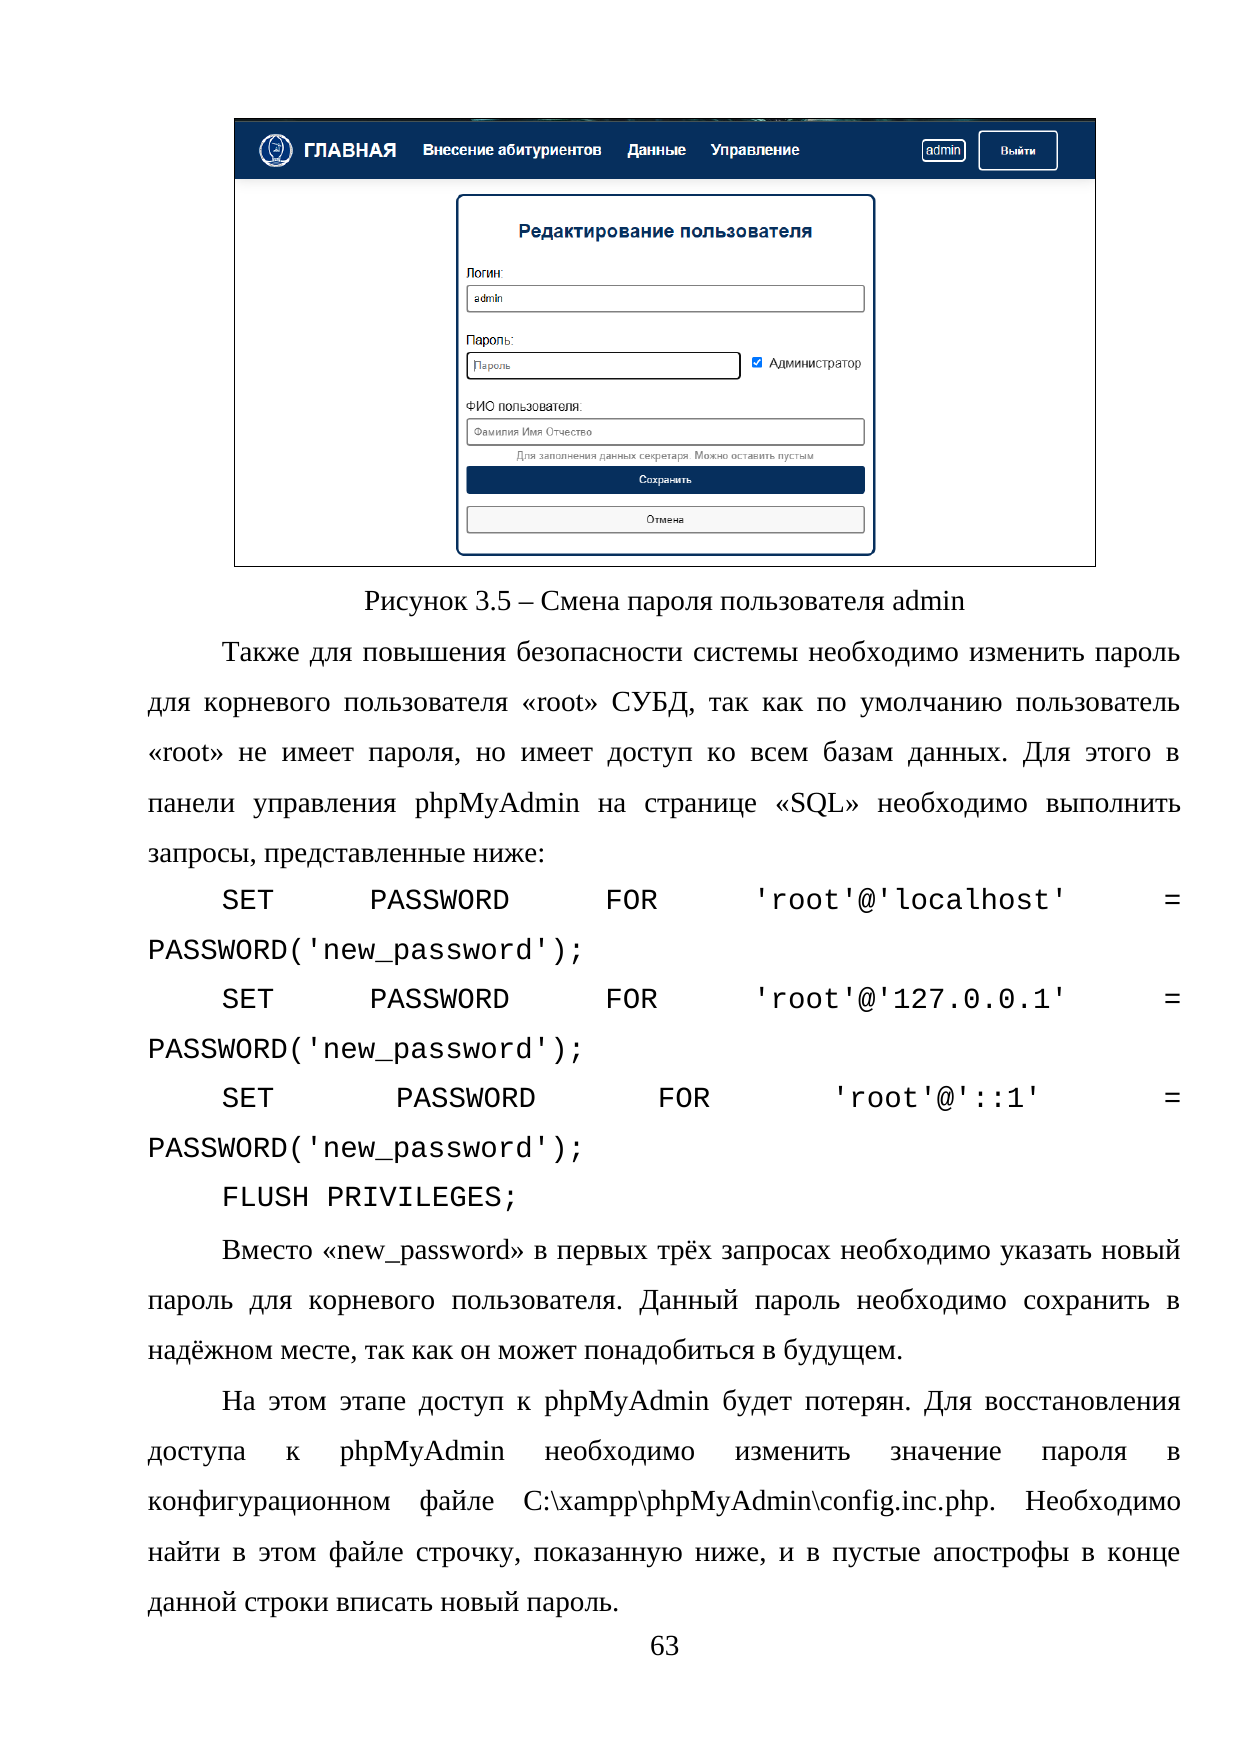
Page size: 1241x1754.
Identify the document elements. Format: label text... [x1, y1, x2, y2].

text FLUSH PRIVILEGES; [148, 1182, 1181, 1215]
text Рисунок 3.5 – Смена пароля пользователя admin [148, 583, 1181, 617]
picture [235, 119, 1095, 566]
text SET PASSWORD FOR 'root'@'::1' = PASSWORD('new_password'); [148, 1083, 1181, 1166]
text Вместо «new_password» в первых трёх запросах необходимо указать новый пароль для корневого пользователя. Данный пароль необходимо сохранить в надёжном месте, так как он может понадобиться в будущем. [148, 1232, 1181, 1366]
text Также для повышения безопасности системы необходимо изменить пароль для корневого пользователя «root» СУБД, так как по умолчанию пользователь «root» не имеет пароля, но имеет доступ ко всем базам данных. Для этого в панели управления phpMyAdmin на странице «SQL» необходимо выполнить запросы, представленные ниже: [148, 634, 1181, 869]
text На этом этапе доступ к phpMyAdmin будет потерян. Для восстановления доступа к phpMyAdmin необходимо изменить значение пароля в конфигурационном файле C:\xampp\phpMyAdmin\config.inc.php. Необходимо найти в этом файле строчку, показанную ниже, и в пустые апострофы в конце данной строки вписать новый пароль. [148, 1383, 1181, 1617]
text SET PASSWORD FOR 'root'@'127.0.0.1' = PASSWORD('new_password'); [148, 984, 1181, 1067]
text SET PASSWORD FOR 'root'@'localhost' = PASSWORD('new_password'); [148, 885, 1181, 968]
